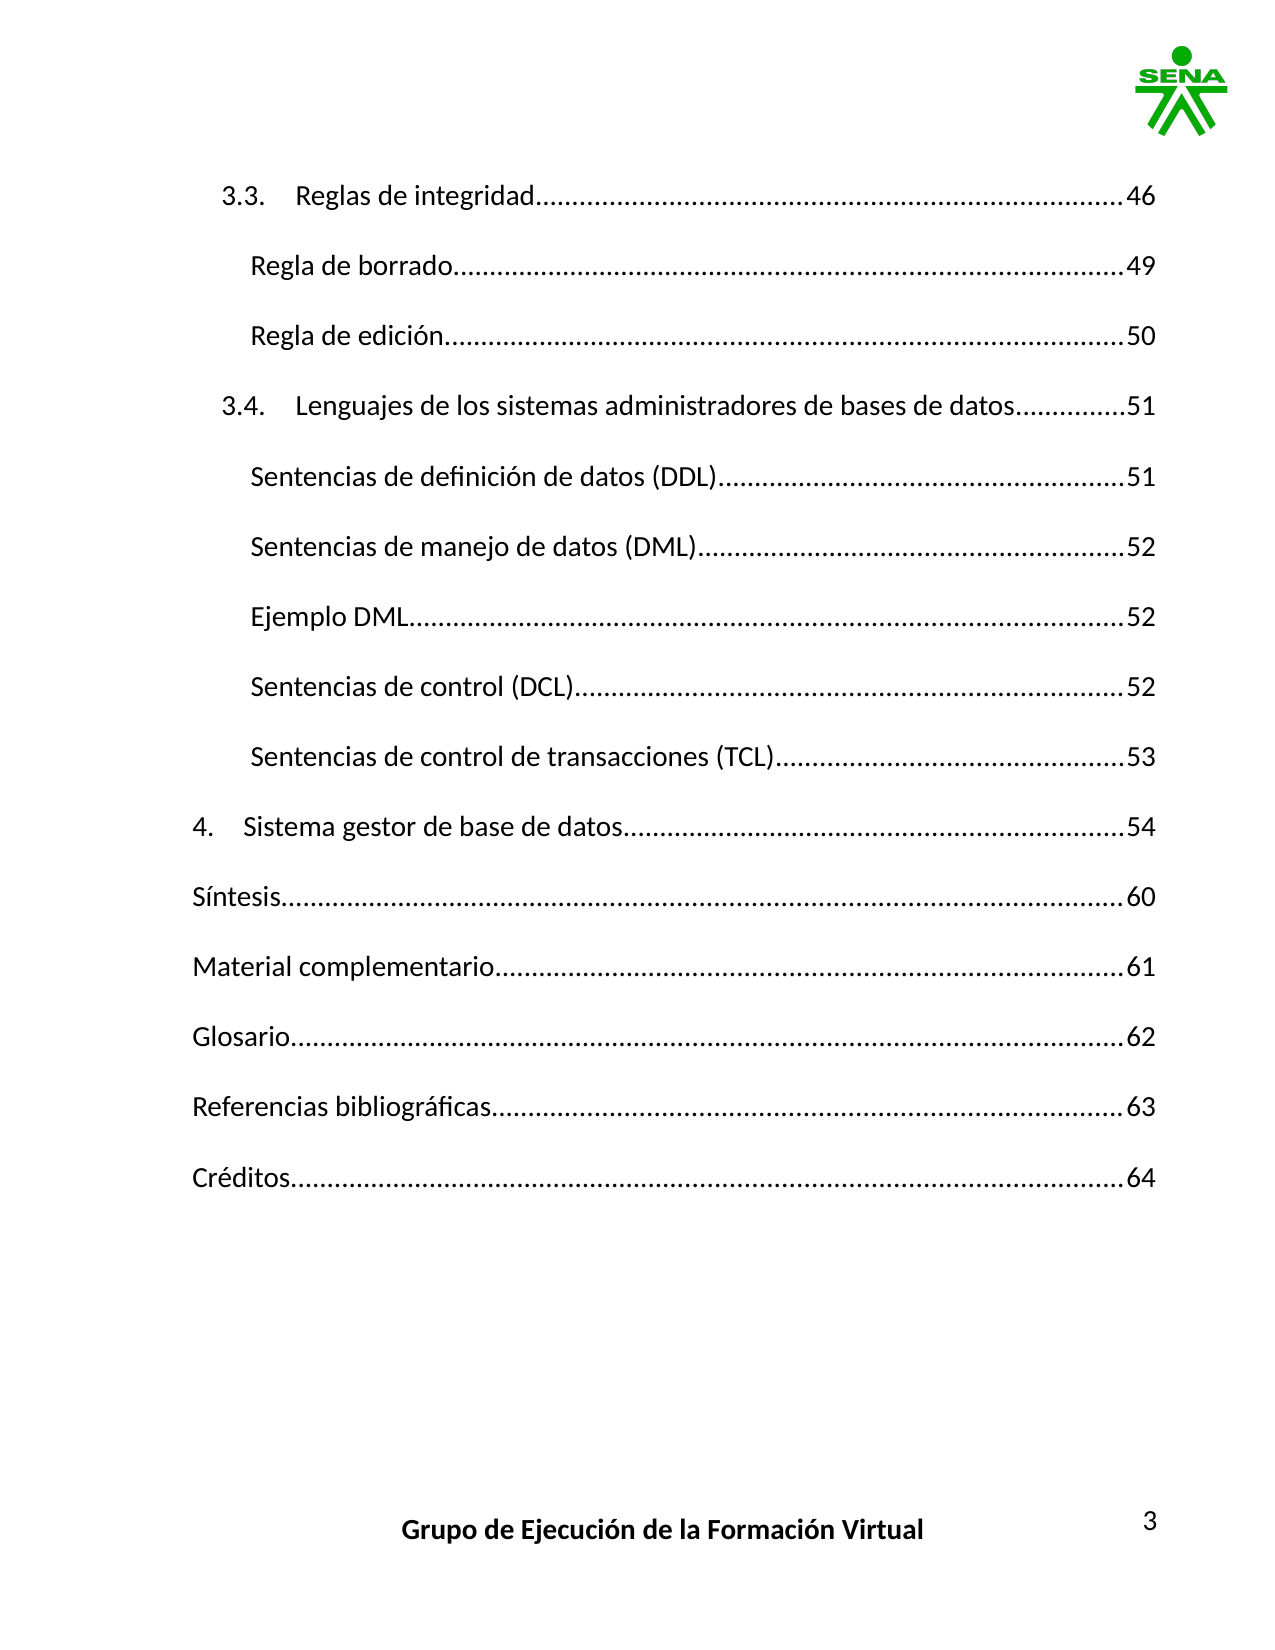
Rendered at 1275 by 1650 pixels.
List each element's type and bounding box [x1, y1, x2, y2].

picture [1135, 46, 1228, 136]
